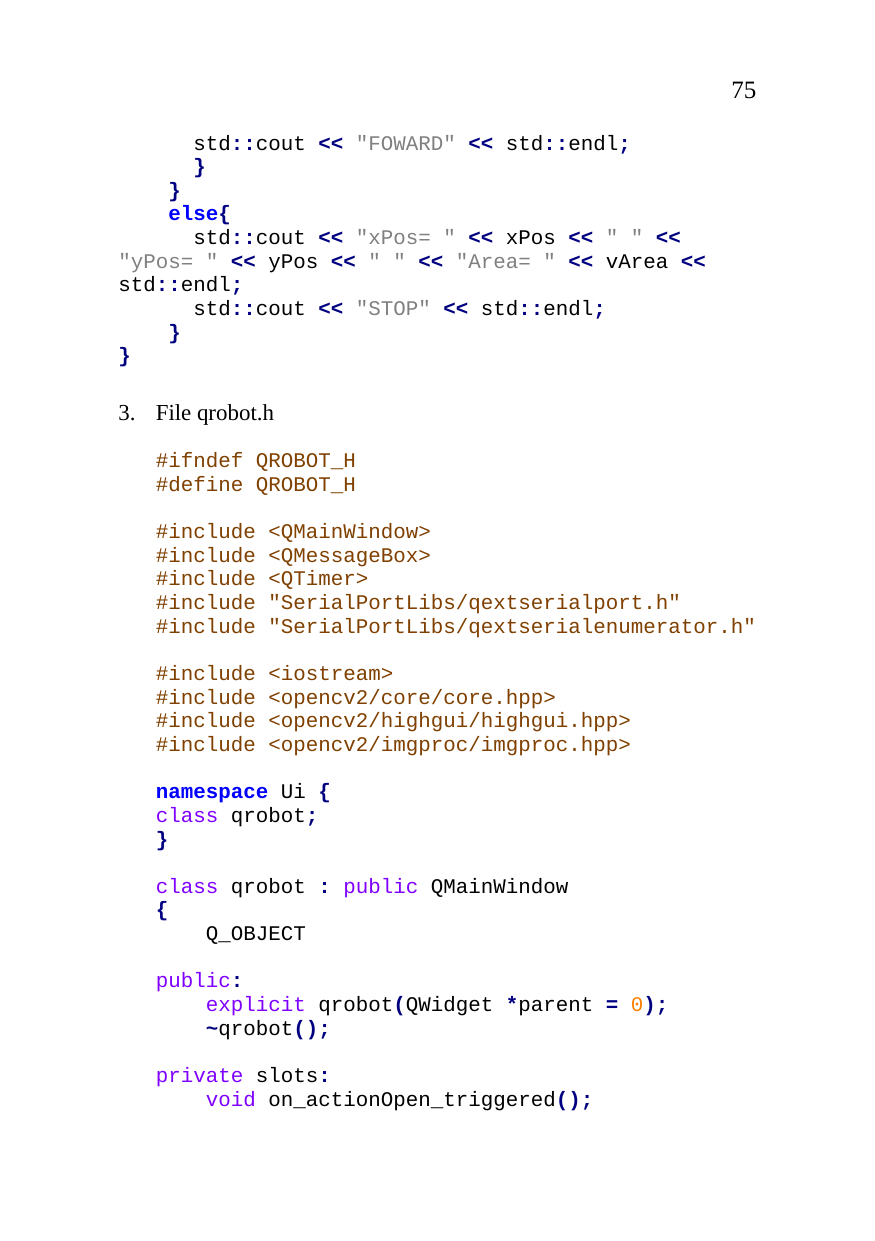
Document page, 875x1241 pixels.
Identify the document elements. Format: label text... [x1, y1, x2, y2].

list File qrobot.h [118, 399, 756, 426]
text void on_actionOpen_triggered(); [156, 1089, 756, 1112]
text #include "SerialPortLibs/qextserialenumerator.h" [156, 616, 756, 639]
text } [118, 322, 756, 345]
text { [156, 899, 756, 923]
text } [156, 828, 756, 852]
text #include <iostream> [156, 663, 756, 687]
text #include "SerialPortLibs/qextserialport.h" [156, 592, 756, 616]
text #define QROBOT_H [156, 474, 756, 497]
text } [118, 345, 756, 369]
text else{ [118, 203, 756, 227]
text explicit qrobot(QWidget *parent = 0); [156, 994, 756, 1018]
text std::cout << "STOP" << std::endl; [118, 298, 756, 322]
text namespace Ui { [156, 781, 756, 805]
text Q_OBJECT [156, 923, 756, 947]
text class qrobot; [156, 805, 756, 828]
text private slots: [156, 1065, 756, 1089]
text #include <opencv2/core/core.hpp> [156, 687, 756, 710]
text std::cout << "xPos= " << xPos << " " << "yPos= " << yPos << " " << "Area= " << vArea << std::endl; [118, 227, 756, 298]
text ~qrobot(); [156, 1018, 756, 1041]
text #include <opencv2/highgui/highgui.hpp> [156, 710, 756, 734]
text #include <QTimer> [156, 568, 756, 592]
text } [118, 180, 756, 203]
text #include <opencv2/imgproc/imgproc.hpp> [156, 734, 756, 758]
text } [118, 156, 756, 180]
text #include <QMainWindow> [156, 521, 756, 545]
text public: [156, 970, 756, 994]
text std::cout << "FOWARD" << std::endl; [118, 132, 756, 156]
text class qrobot : public QMainWindow [156, 876, 756, 899]
text #include <QMessageBox> [156, 545, 756, 568]
text #ifndef QROBOT_H [156, 450, 756, 474]
